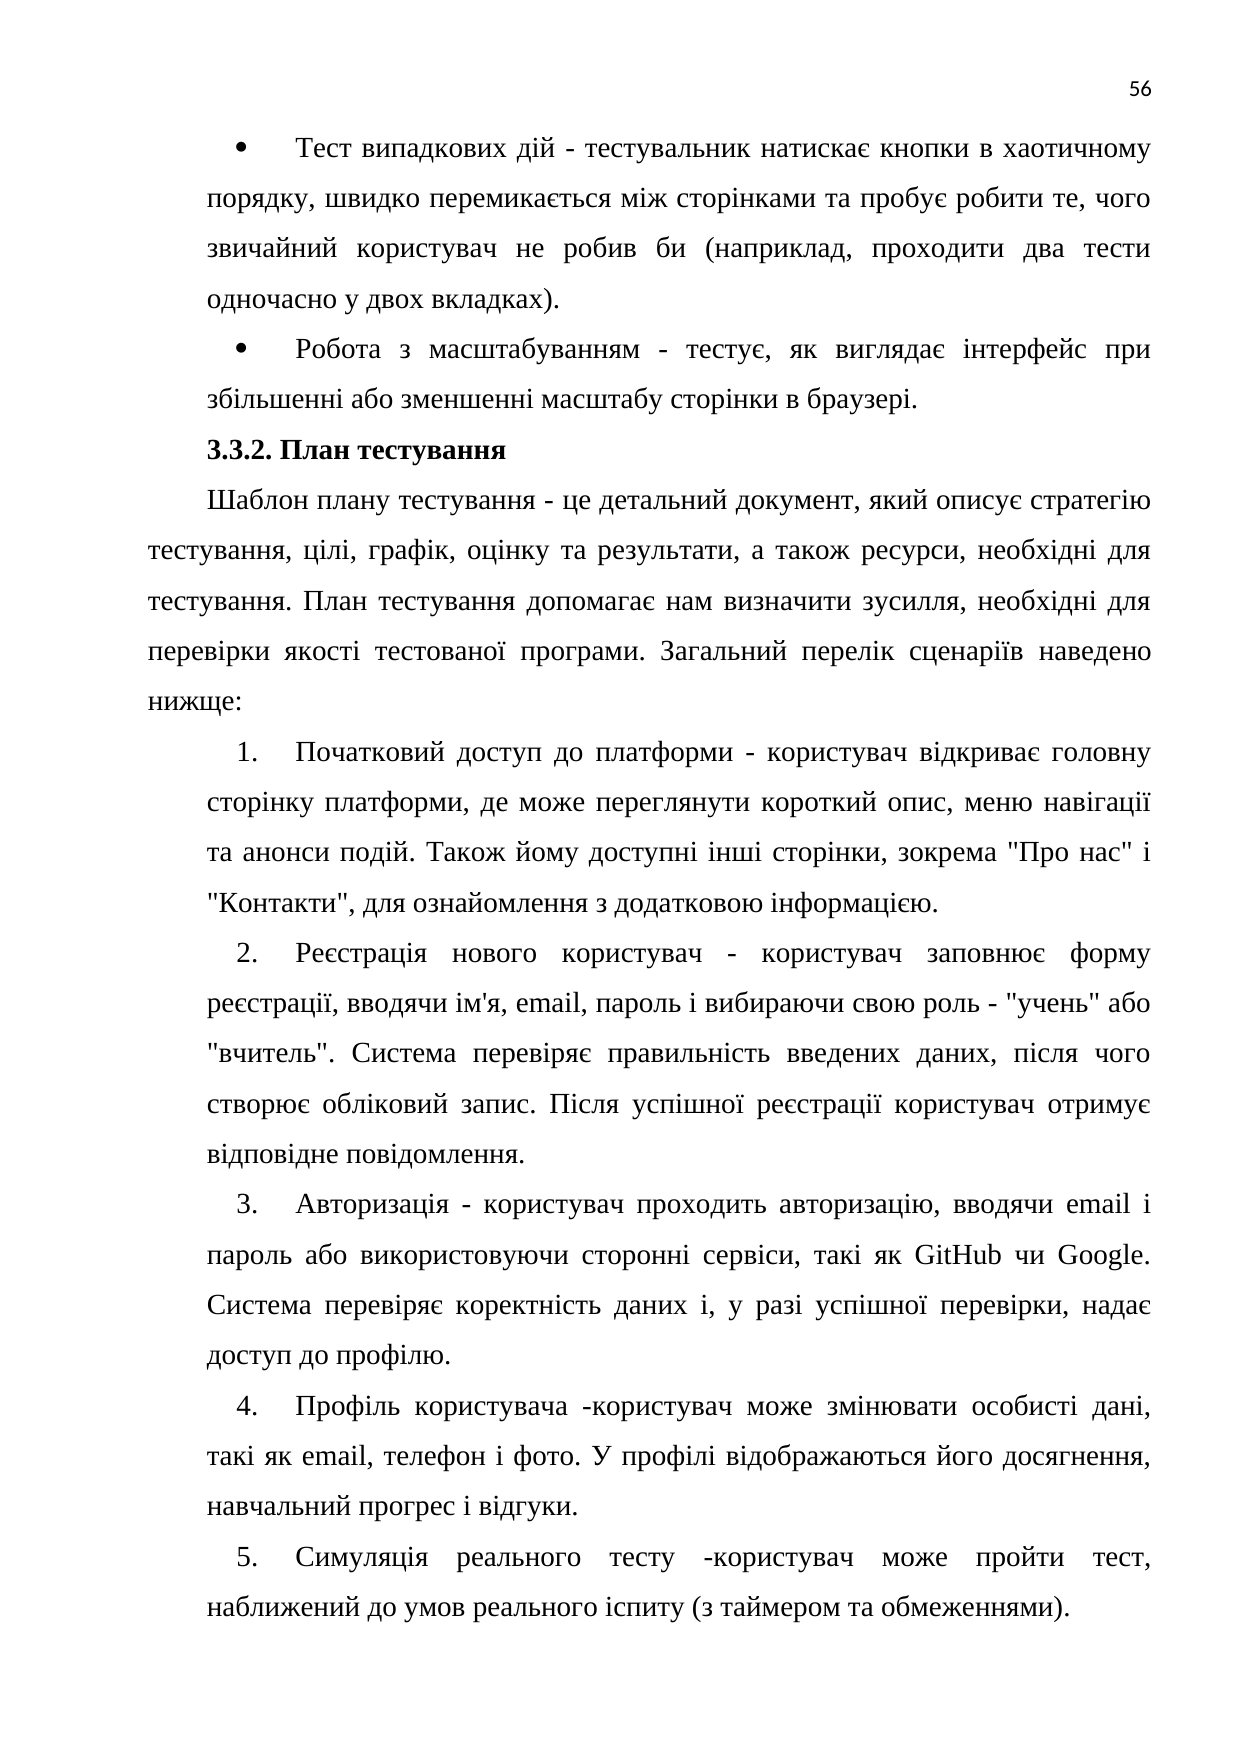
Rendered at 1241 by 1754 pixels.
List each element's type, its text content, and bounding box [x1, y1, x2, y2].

list Тест випадкових дій - тестувальник натискає кнопки в хаотичному порядку, швидко перемикається між сторінками та пробує робити те, чого звичайний користувач не робив би (наприклад, проходити два тести одночасно у двох вкладках). [207, 130, 1152, 314]
list Початковий доступ до платформи - користувач відкриває головну сторінку платформи, де може переглянути короткий опис, меню навігації та анонси подій. Також йому доступні інші сторінки, зокрема "Про нас" і "Контакти", для ознайомлення з додатковою інформацією. [207, 734, 1152, 918]
list Авторизація - користувач проходить авторизацію, вводячи email і пароль або використовуючи сторонні сервіси, такі як GitHub чи Google. Система перевіряє коректність даних і, у разі успішної перевірки, надає доступ до профілю. [207, 1187, 1152, 1371]
list Робота з масштабуванням - тестує, як виглядає інтерфейс при збільшенні або зменшенні масштабу сторінки в браузері. [207, 331, 1152, 415]
text Шаблон плану тестування - це детальний документ, який описує стратегію тестування, цілі, графік, оцінку та результати, а також ресурси, необхідні для тестування. План тестування допомагає нам визначити зусилля, необхідні для перевірки якості тестованої програми. Загальний перелік сценаріїв наведено нижще: [148, 482, 1152, 717]
subtitle 3.3.2. План тестування [148, 432, 1152, 465]
list Реєстрація нового користувач - користувач заповнює форму реєстрації, вводячи ім'я, email, пароль і вибираючи свою роль - "учень" або "вчитель". Система перевіряє правильність введених даних, після чого створює обліковий запис. Після успішної реєстрації користувач отримує відповідне повідомлення. [207, 935, 1152, 1170]
list Симуляція реального тесту -користувач може пройти тест, наближений до умов реального іспиту (з таймером та обмеженнями). [207, 1539, 1152, 1623]
list Профіль користувача -користувач може змінювати особисті дані, такі як email, телефон і фото. У профілі відображаються його досягнення, навчальний прогрес і відгуки. [207, 1388, 1152, 1522]
